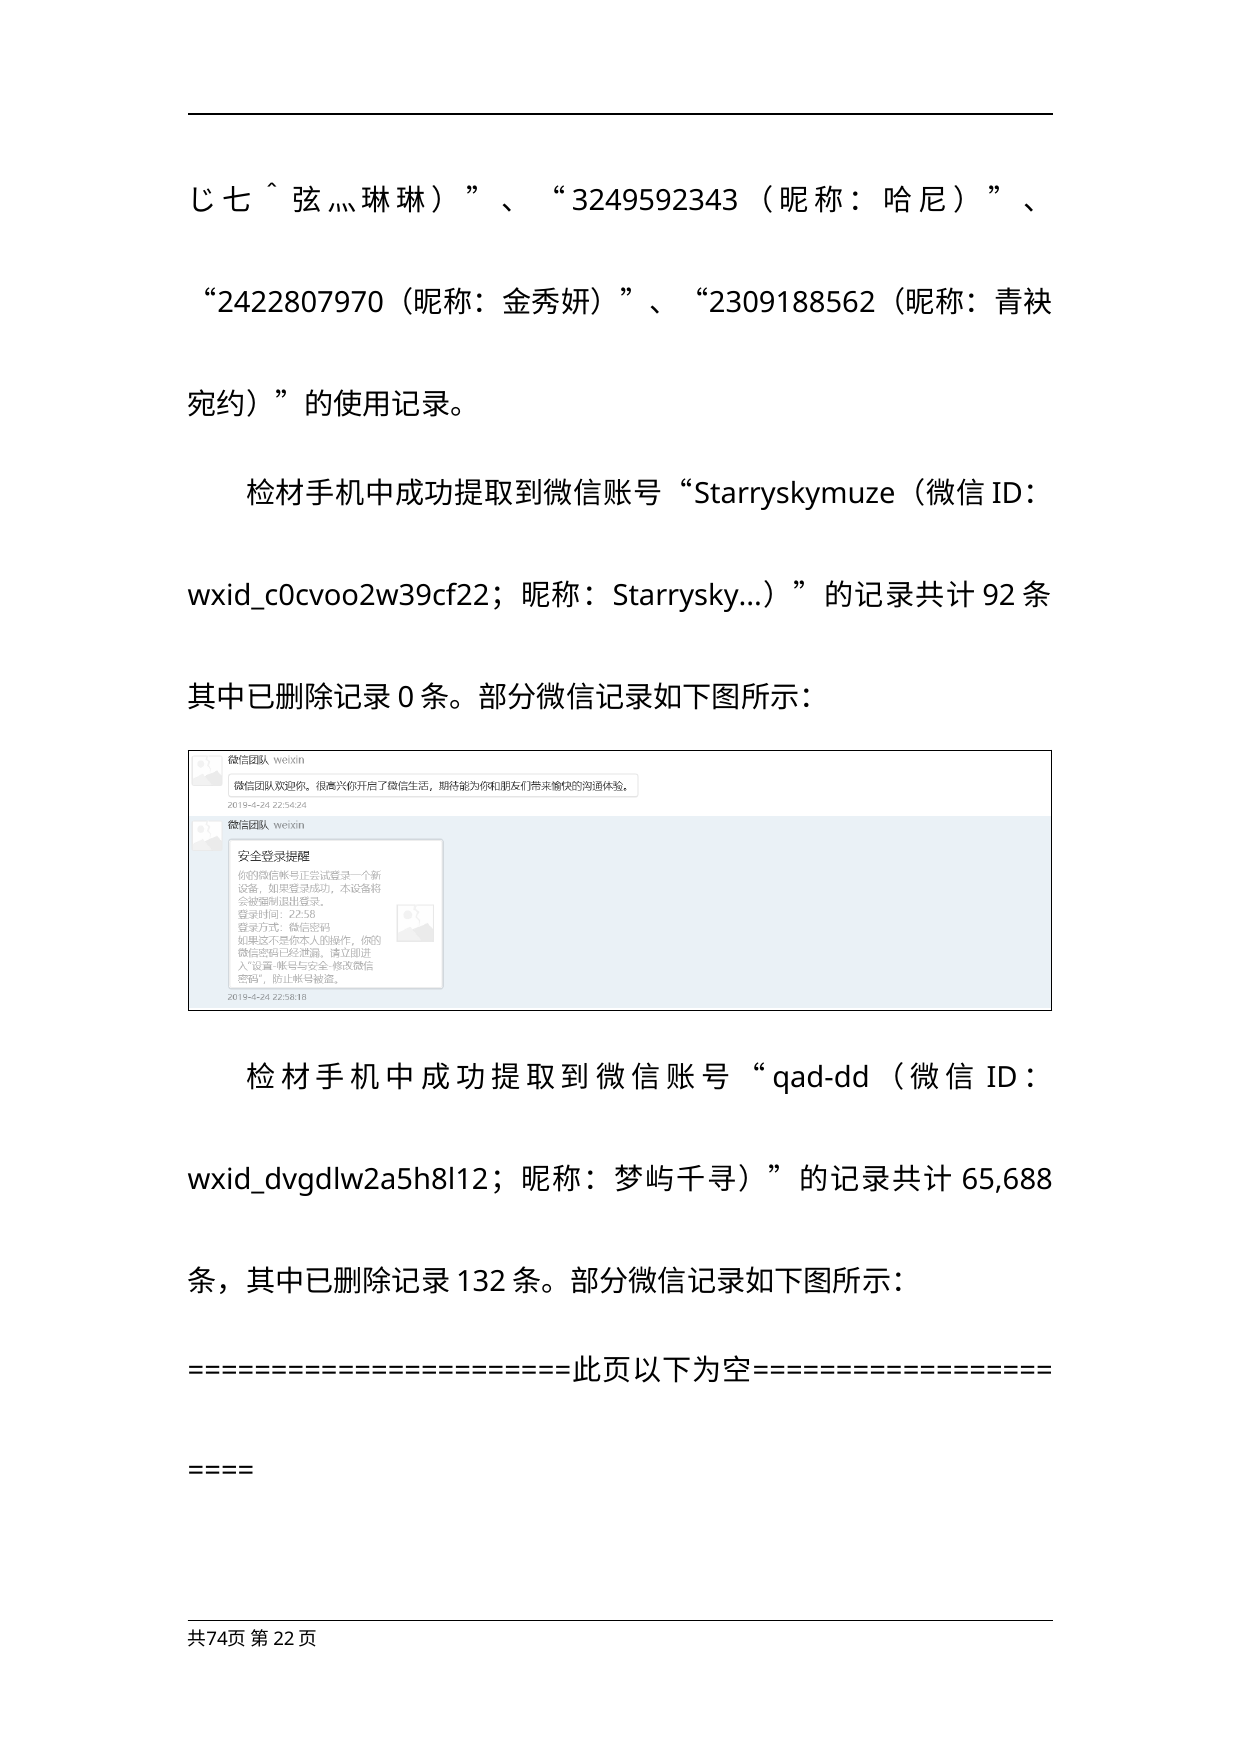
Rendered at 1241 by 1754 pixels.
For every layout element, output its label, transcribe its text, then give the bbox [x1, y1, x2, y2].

text 检材手机中成功提取到微信账号“Starryskymuze（微信ID：wxid_c0cvoo2w39cf22；昵称：Starrysky...）”的记录共计92条，其中已删除记录0条。部分微信记录如下图所示： [187, 457, 1053, 728]
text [187, 164, 1053, 436]
picture [189, 751, 1051, 1010]
text =======================此页以下为空====================== [187, 1334, 1053, 1503]
text 检材手机中成功提取到微信账号“qad-dd（微信ID：wxid_dvgdlw2a5h8l12；昵称：梦屿千寻）”的记录共计65,688条，其中已删除记录132条。部分微信记录如下图所示： [187, 1041, 1053, 1313]
